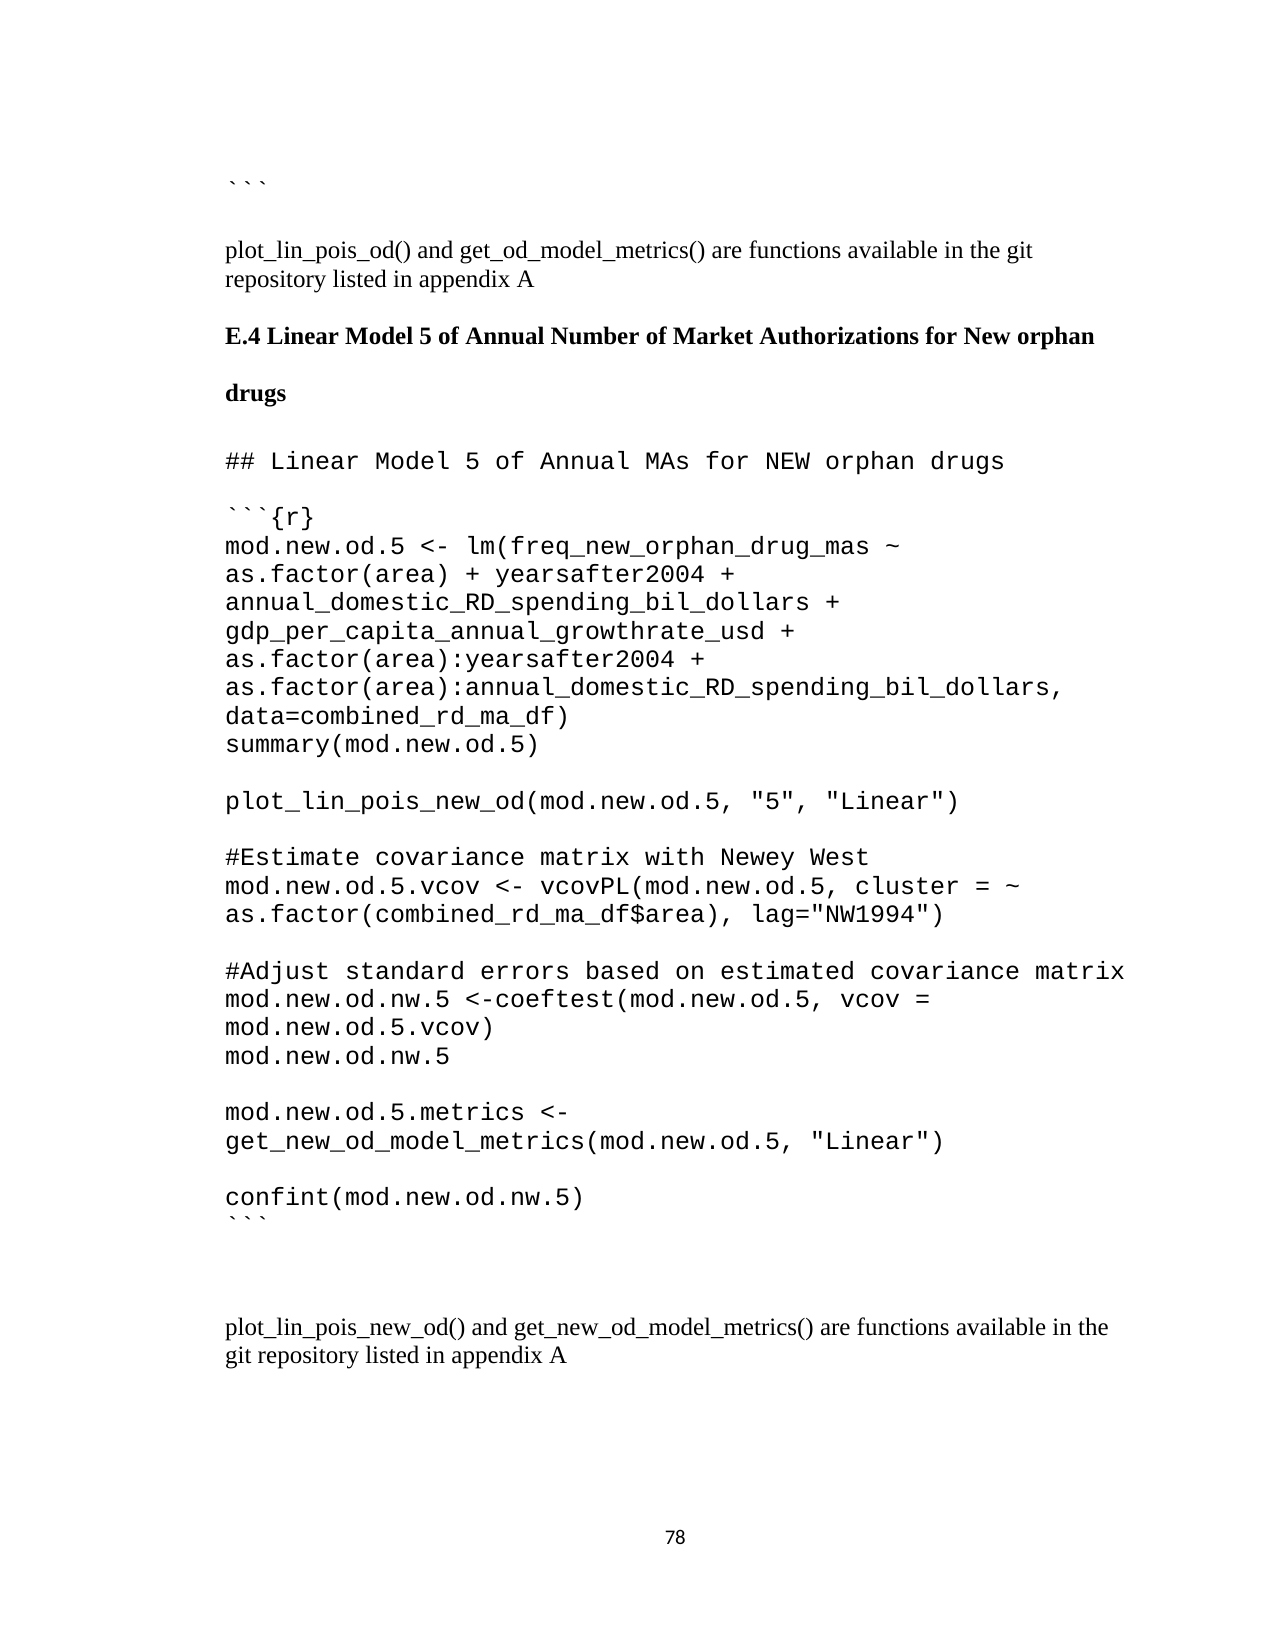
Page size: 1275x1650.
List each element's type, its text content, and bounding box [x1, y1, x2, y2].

text #Adjust standard errors based on estimated covariance matrix [225, 958, 1125, 987]
text mod.new.od.5.vcov <- vcovPL(mod.new.od.5, cluster = ~ as.factor(combined_rd_ma_df$area), lag="NW1994") [225, 873, 1125, 930]
text plot_lin_pois_new_od(mod.new.od.5, "5", "Linear") [225, 788, 1125, 817]
text summary(mod.new.od.5) [225, 732, 1125, 760]
text ```{r} [225, 505, 1125, 533]
text E.4 Linear Model 5 of Annual Number of Market Authorizations for New orphan drugs [225, 321, 1125, 407]
text mod.new.od.nw.5 <-coeftest(mod.new.od.5, vcov = mod.new.od.5.vcov) [225, 987, 1125, 1043]
text mod.new.od.nw.5 [225, 1043, 1125, 1072]
text ## Linear Model 5 of Annual MAs for NEW orphan drugs [225, 448, 1125, 477]
text ``` [225, 178, 1125, 207]
text plot_lin_pois_new_od() and get_new_od_model_metrics() are functions available in the git repository listed in appendix A [225, 1312, 1125, 1369]
text mod.new.od.5 <- lm(freq_new_orphan_drug_mas ~ as.factor(area) + yearsafter2004 + annual_domestic_RD_spending_bil_dollars + gdp_per_capita_annual_growthrate_usd + as.factor(area):yearsafter2004 + as.factor(area):annual_domestic_RD_spending_bil_dollars, data=combined_rd_ma_df) [225, 533, 1125, 732]
text plot_lin_pois_od() and get_od_model_metrics() are functions available in the git repository listed in appendix A [225, 235, 1125, 292]
text #Estimate covariance matrix with Newey West [225, 845, 1125, 873]
text confint(mod.new.od.nw.5) [225, 1185, 1125, 1213]
text mod.new.od.5.metrics <- get_new_od_model_metrics(mod.new.od.5, "Linear") [225, 1100, 1125, 1157]
text ``` [225, 1213, 1125, 1242]
